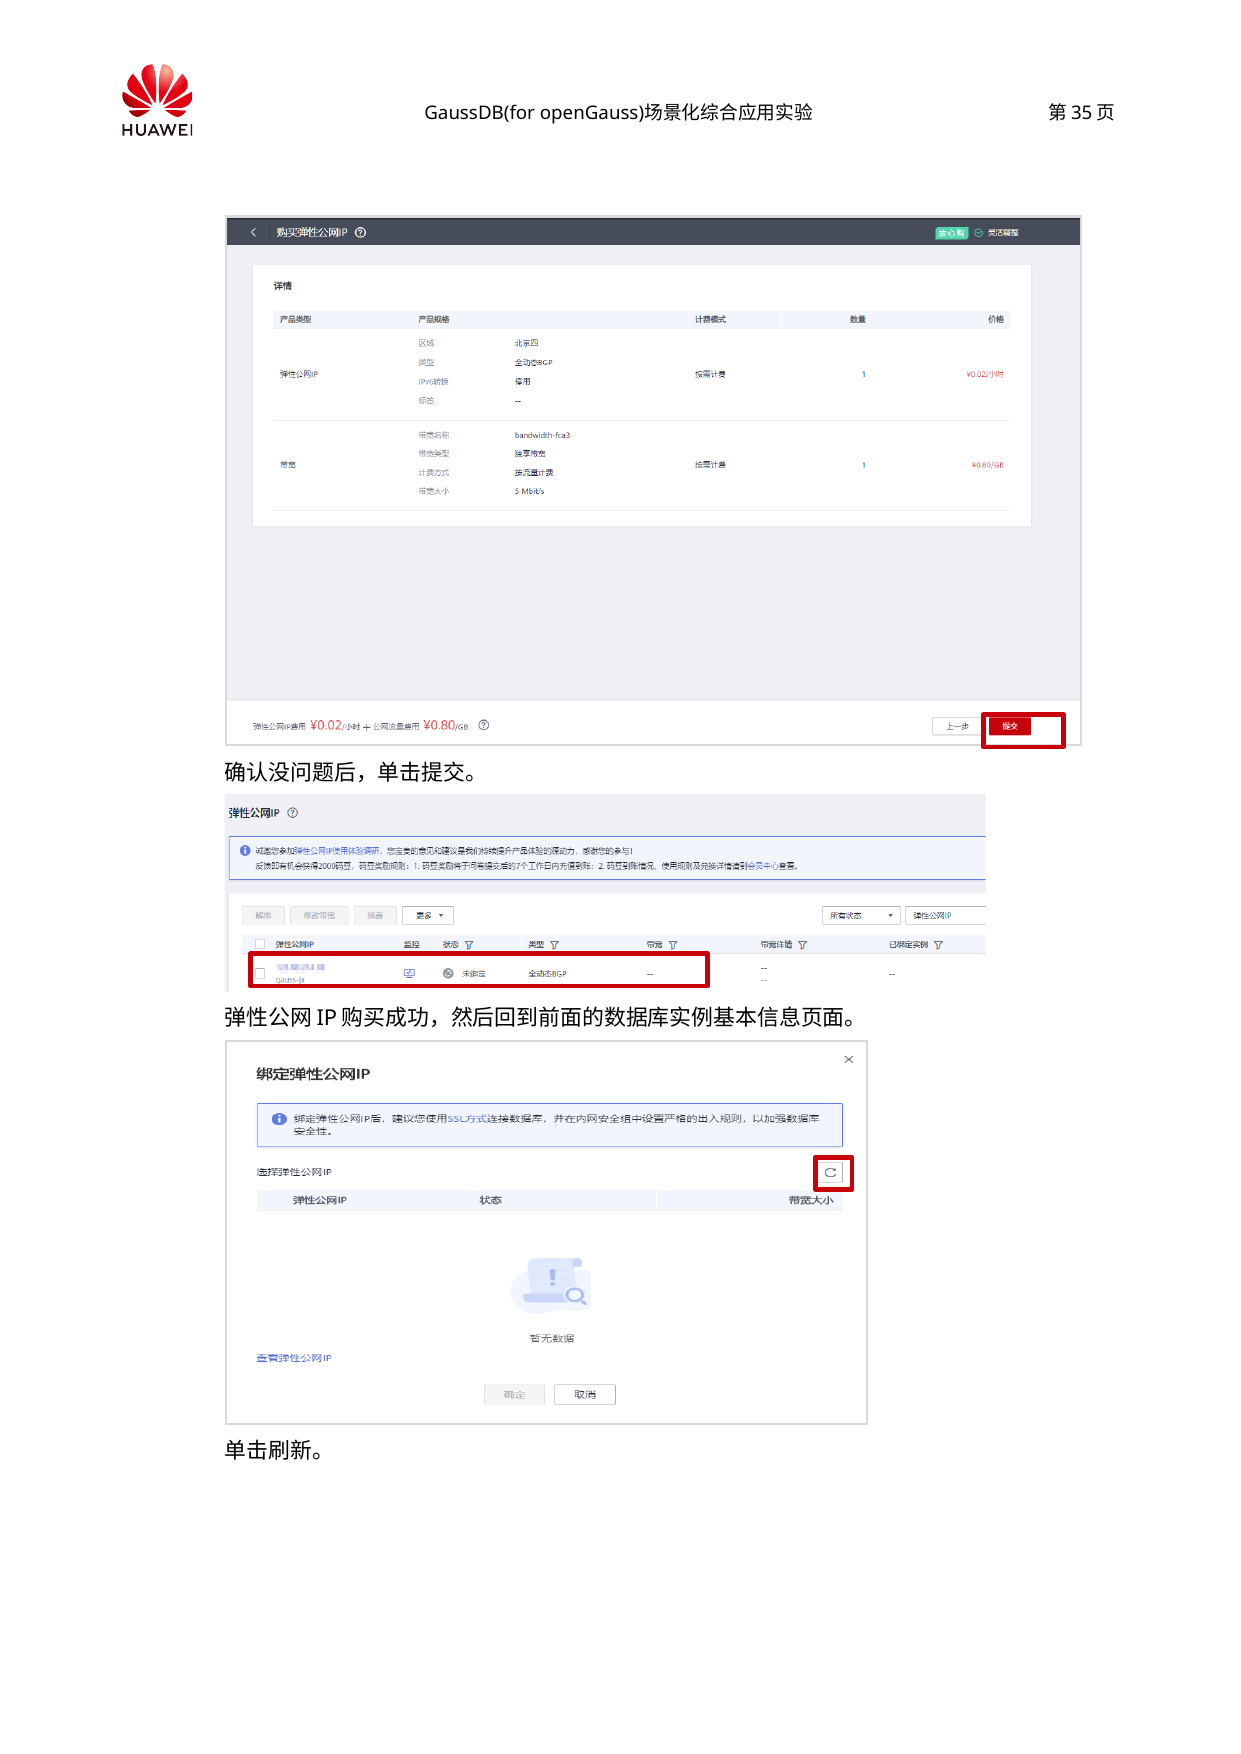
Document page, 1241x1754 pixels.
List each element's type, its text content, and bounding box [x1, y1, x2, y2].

picture [122, 64, 193, 136]
text 确认没问题后，单击提交。 [224, 755, 1122, 786]
picture [227, 1042, 866, 1423]
picture [227, 218, 1080, 744]
text 弹性公网IP购买成功，然后回到前面的数据库实例基本信息页面。 [224, 1000, 1122, 1032]
picture [986, 717, 1061, 744]
text 单击刷新。 [224, 1433, 1122, 1465]
picture [224, 794, 986, 992]
